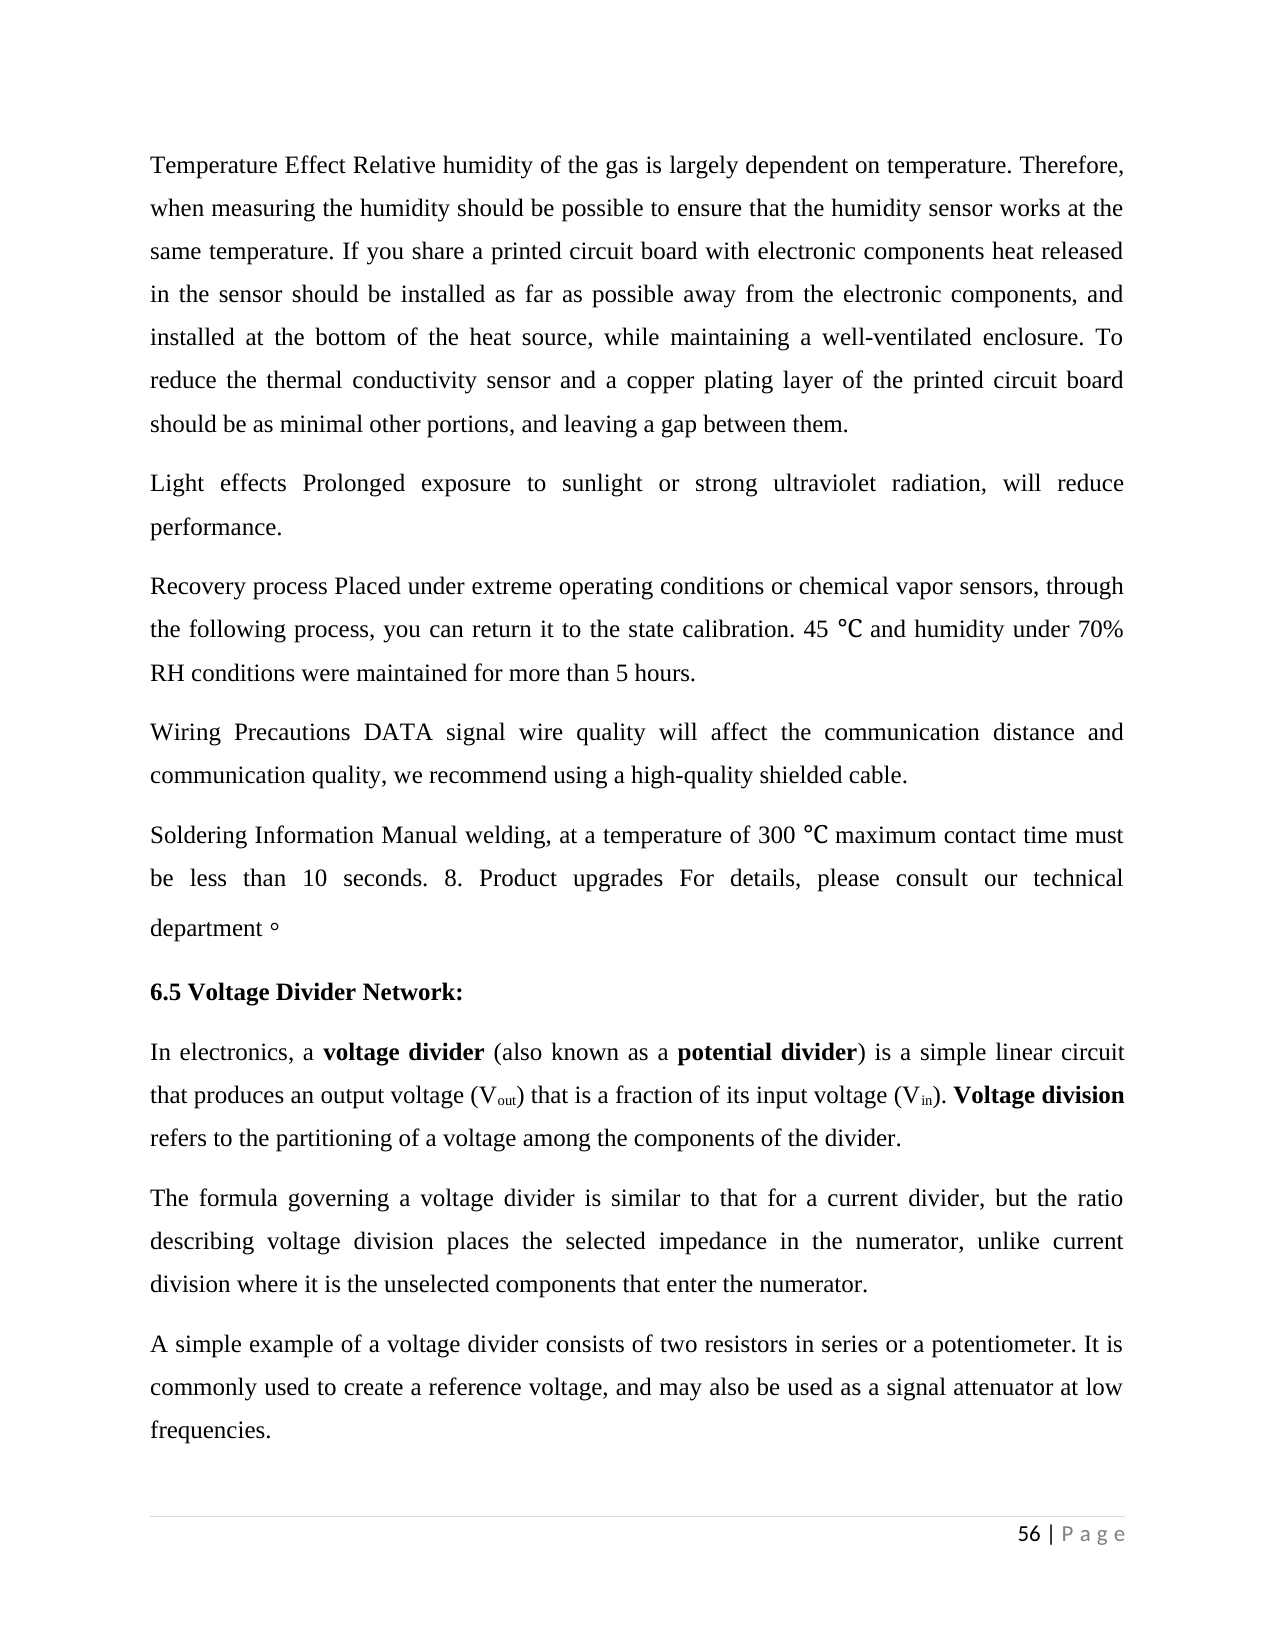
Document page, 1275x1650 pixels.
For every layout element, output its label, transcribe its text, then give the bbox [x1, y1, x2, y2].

text In electronics, a voltage divider (also known as a potential divider) is a simple linear circuit that produces an output voltage (Vout) that is a fraction of its input voltage (Vin). Voltage division refers to the partitioning of a voltage among the components of the divider. [150, 1037, 1125, 1152]
text Temperature Effect Relative humidity of the gas is largely dependent on temperature. Therefore, when measuring the humidity should be possible to ensure that the humidity sensor works at the same temperature. If you share a printed circuit board with electronic components heat released in the sensor should be installed as far as possible away from the electronic components, and installed at the bottom of the heat source, while maintaining a well-ventilated enclosure. To reduce the thermal conductivity sensor and a copper plating layer of the printed circuit board should be as minimal other portions, and leaving a gap between them. [150, 150, 1125, 437]
text Recovery process Placed under extreme operating conditions or chemical vapor sensors, through the following process, you can return it to the state calibration. 45 ℃ and humidity under 70% RH conditions were maintained for more than 5 hours. [150, 571, 1125, 686]
text Light effects Prolonged exposure to sunlight or strong ultraviolet radiation, will reduce performance. [150, 468, 1125, 540]
text The formula governing a voltage divider is similar to that for a current divider, but the ratio describing voltage division places the selected impedance in the numerator, unlike current division where it is the unselected components that enter the numerator. [150, 1183, 1125, 1298]
text A simple example of a voltage divider consists of two resistors in series or a potentiometer. It is commonly used to create a reference voltage, and may also be used as a signal attenuator at low frequencies. [150, 1329, 1125, 1444]
text 6.5 Voltage Divider Network: [150, 977, 1125, 1006]
text Wiring Precautions DATA signal wire quality will affect the communication distance and communication quality, we recommend using a high-quality shielded cable. [150, 717, 1125, 789]
text Soldering Information Manual welding, at a temperature of 300 ℃ maximum contact time must be less than 10 seconds. 8. Product upgrades For details, please consult our technical department。 [150, 820, 1125, 943]
